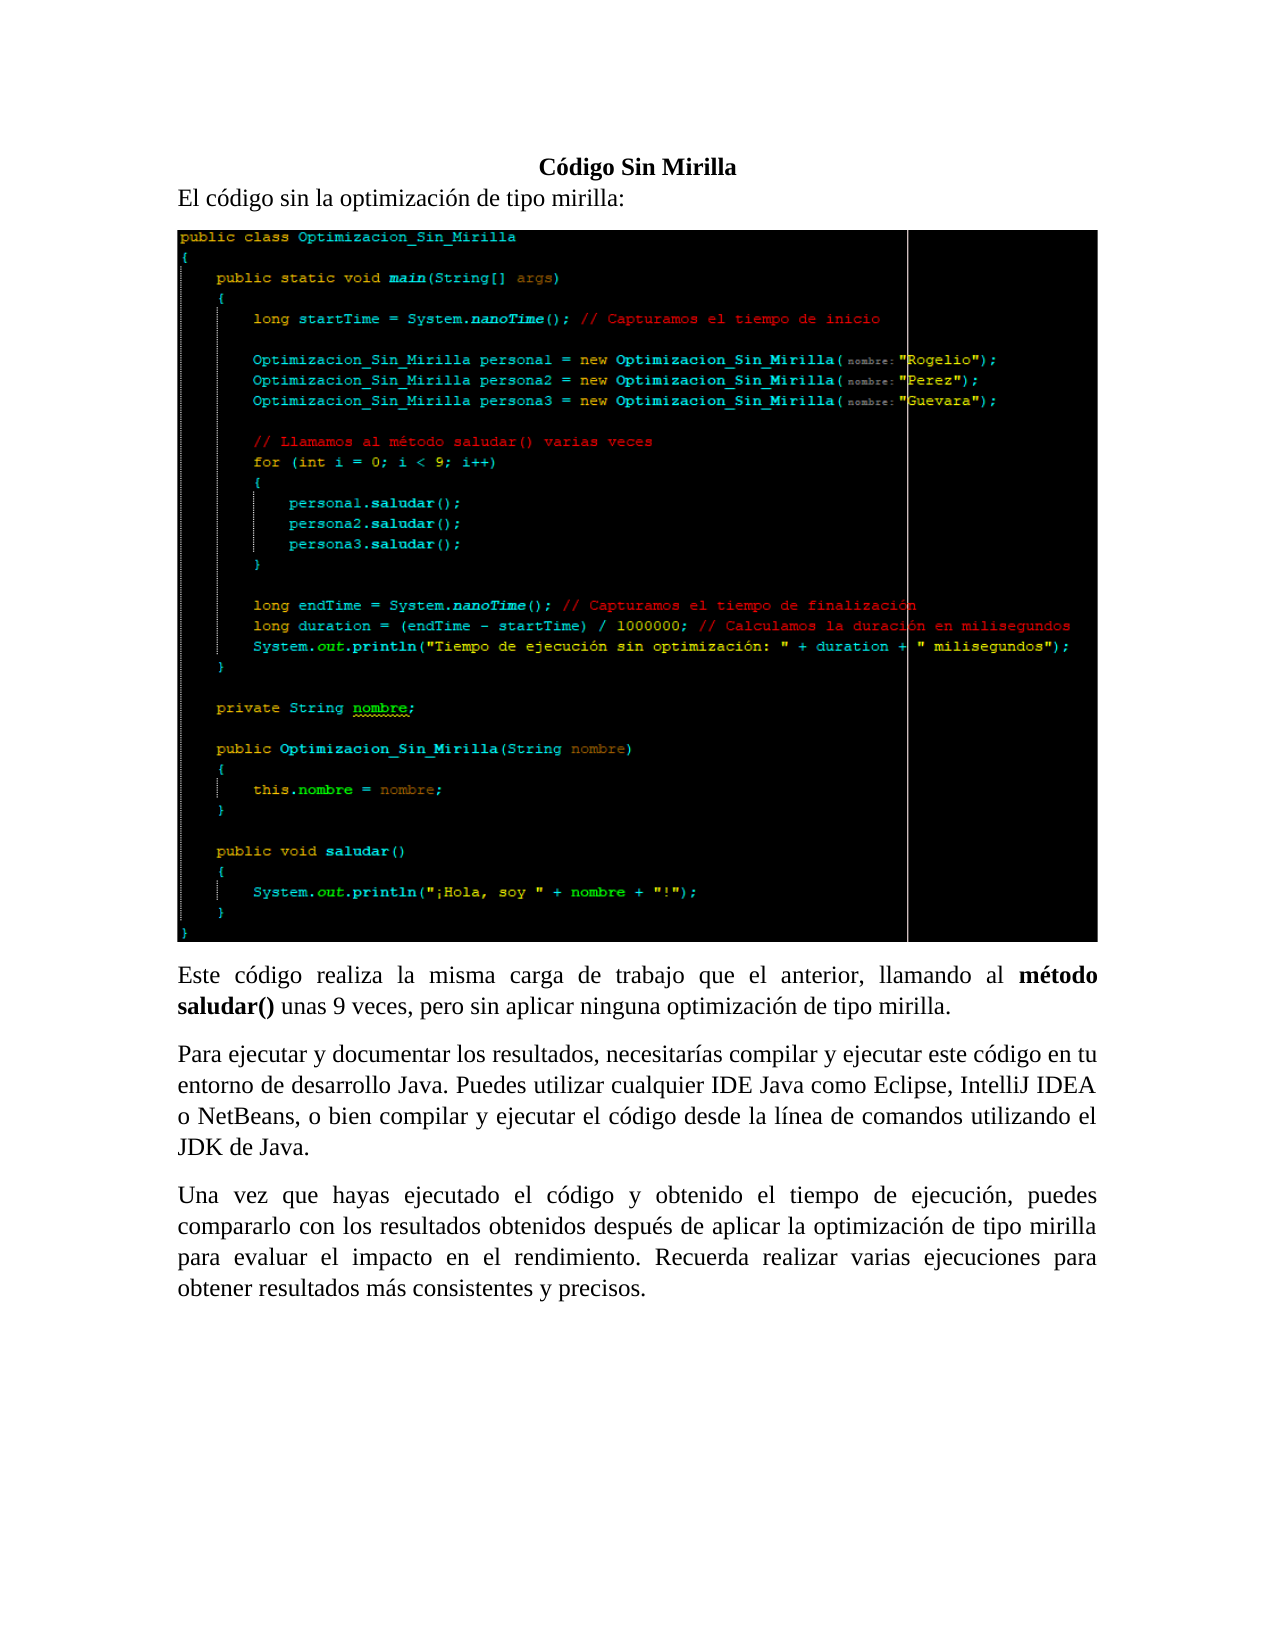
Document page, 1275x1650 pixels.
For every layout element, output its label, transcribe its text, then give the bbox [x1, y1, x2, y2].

picture [177, 230, 1098, 942]
text Una vez que hayas ejecutado el código y obtenido el tiempo de ejecución, puedes compararlo con los resultados obtenidos después de aplicar la optimización de tipo mirilla para evaluar el impacto en el rendimiento. Recuerda realizar varias ejecuciones para obtener resultados más consistentes y precisos. [177, 1180, 1098, 1302]
text Para ejecutar y documentar los resultados, necesitarías compilar y ejecutar este código en tu entorno de desarrollo Java. Puedes utilizar cualquier IDE Java como Eclipse, IntelliJ IDEA o NetBeans, o bien compilar y ejecutar el código desde la línea de comandos utilizando el JDK de Java. [177, 1039, 1098, 1161]
subtitle Código Sin Mirilla [177, 152, 1098, 181]
text El código sin la optimización de tipo mirilla: [177, 183, 1098, 212]
text Este código realiza la misma carga de trabajo que el anterior, llamando al método saludar() unas 9 veces, pero sin aplicar ninguna optimización de tipo mirilla. [177, 960, 1098, 1020]
